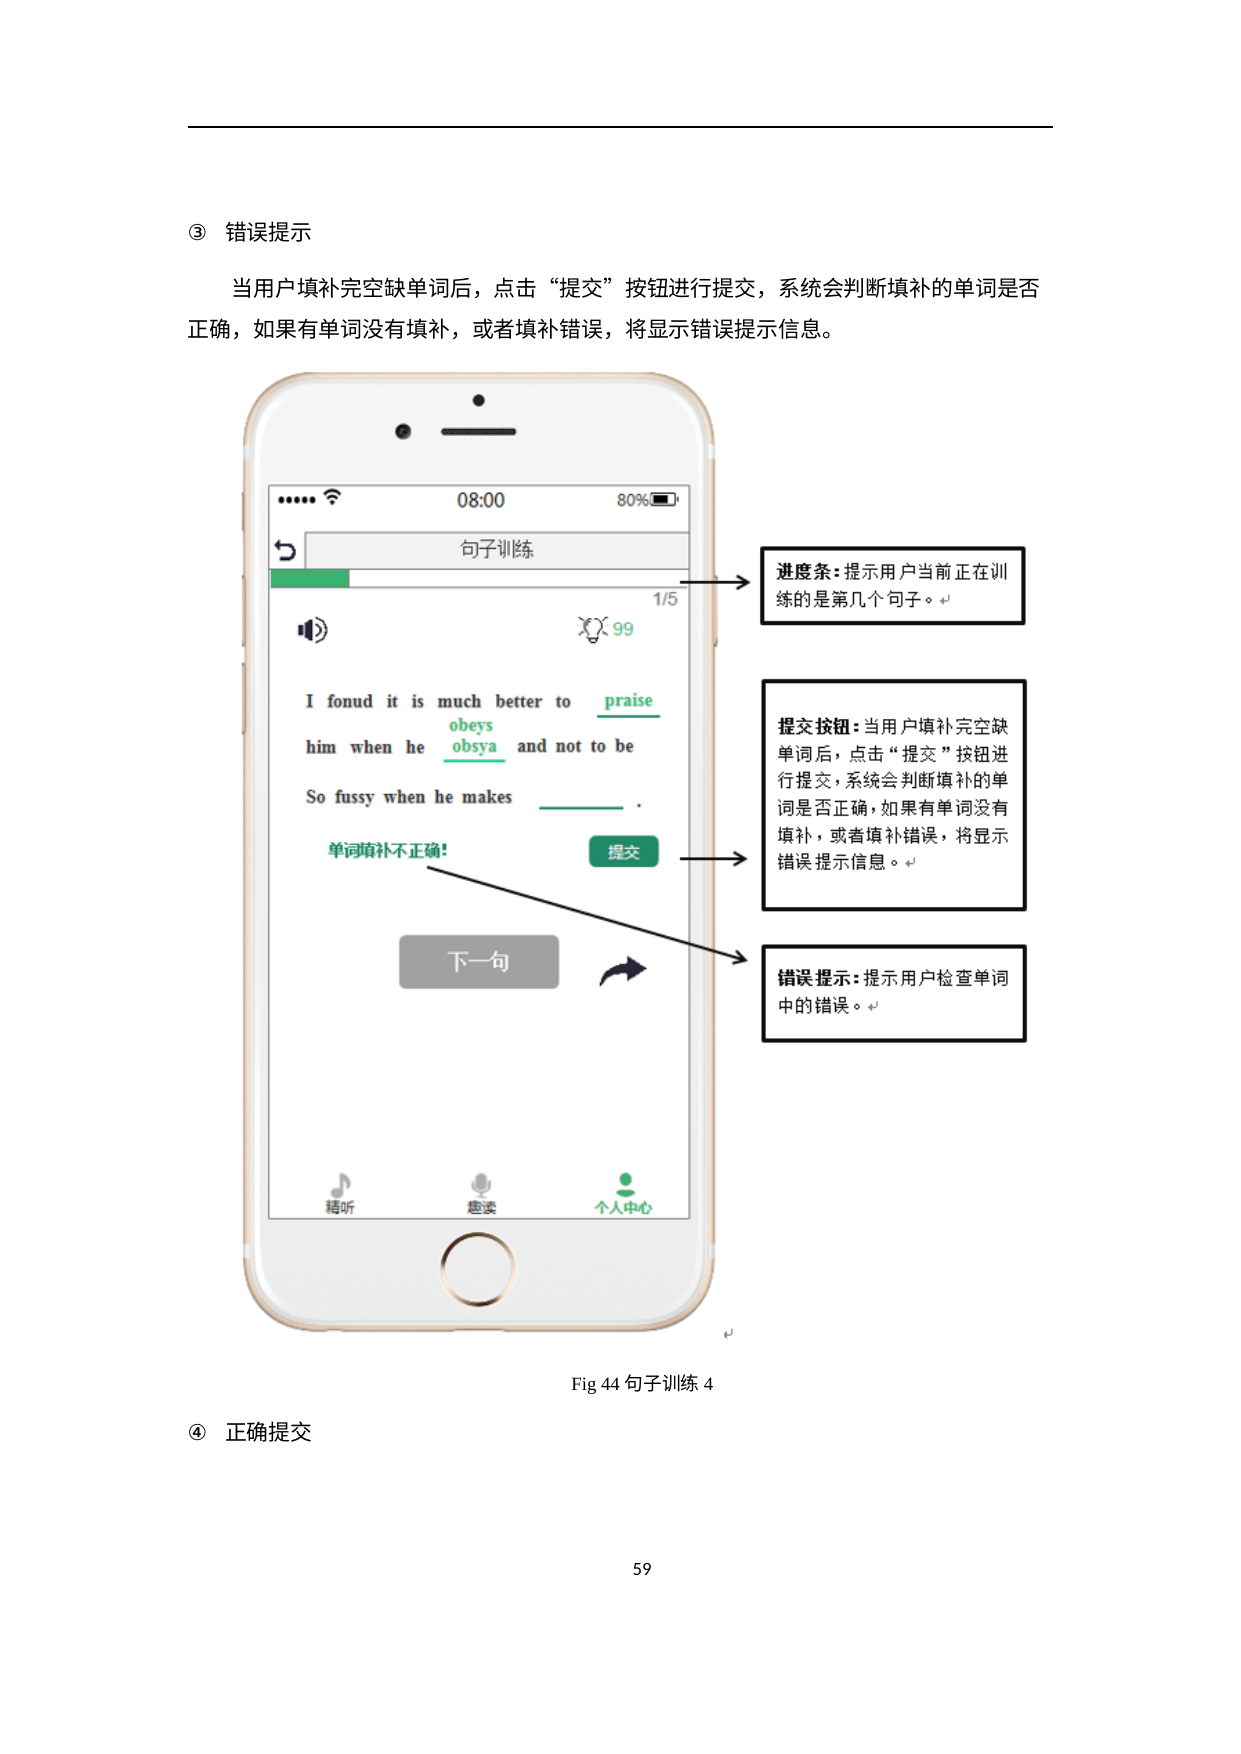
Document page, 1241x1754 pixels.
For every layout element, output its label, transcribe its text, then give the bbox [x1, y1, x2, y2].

picture [231, 371, 1034, 1340]
list 正确提交 [187, 1415, 1053, 1447]
list 错误提示 [187, 214, 1053, 247]
text 当用户填补完空缺单词后，点击“提交”按钮进行提交，系统会判断填补的单词是否正确，如果有单词没有填补，或者填补错误，将显示错误提示信息。 [187, 271, 1053, 344]
